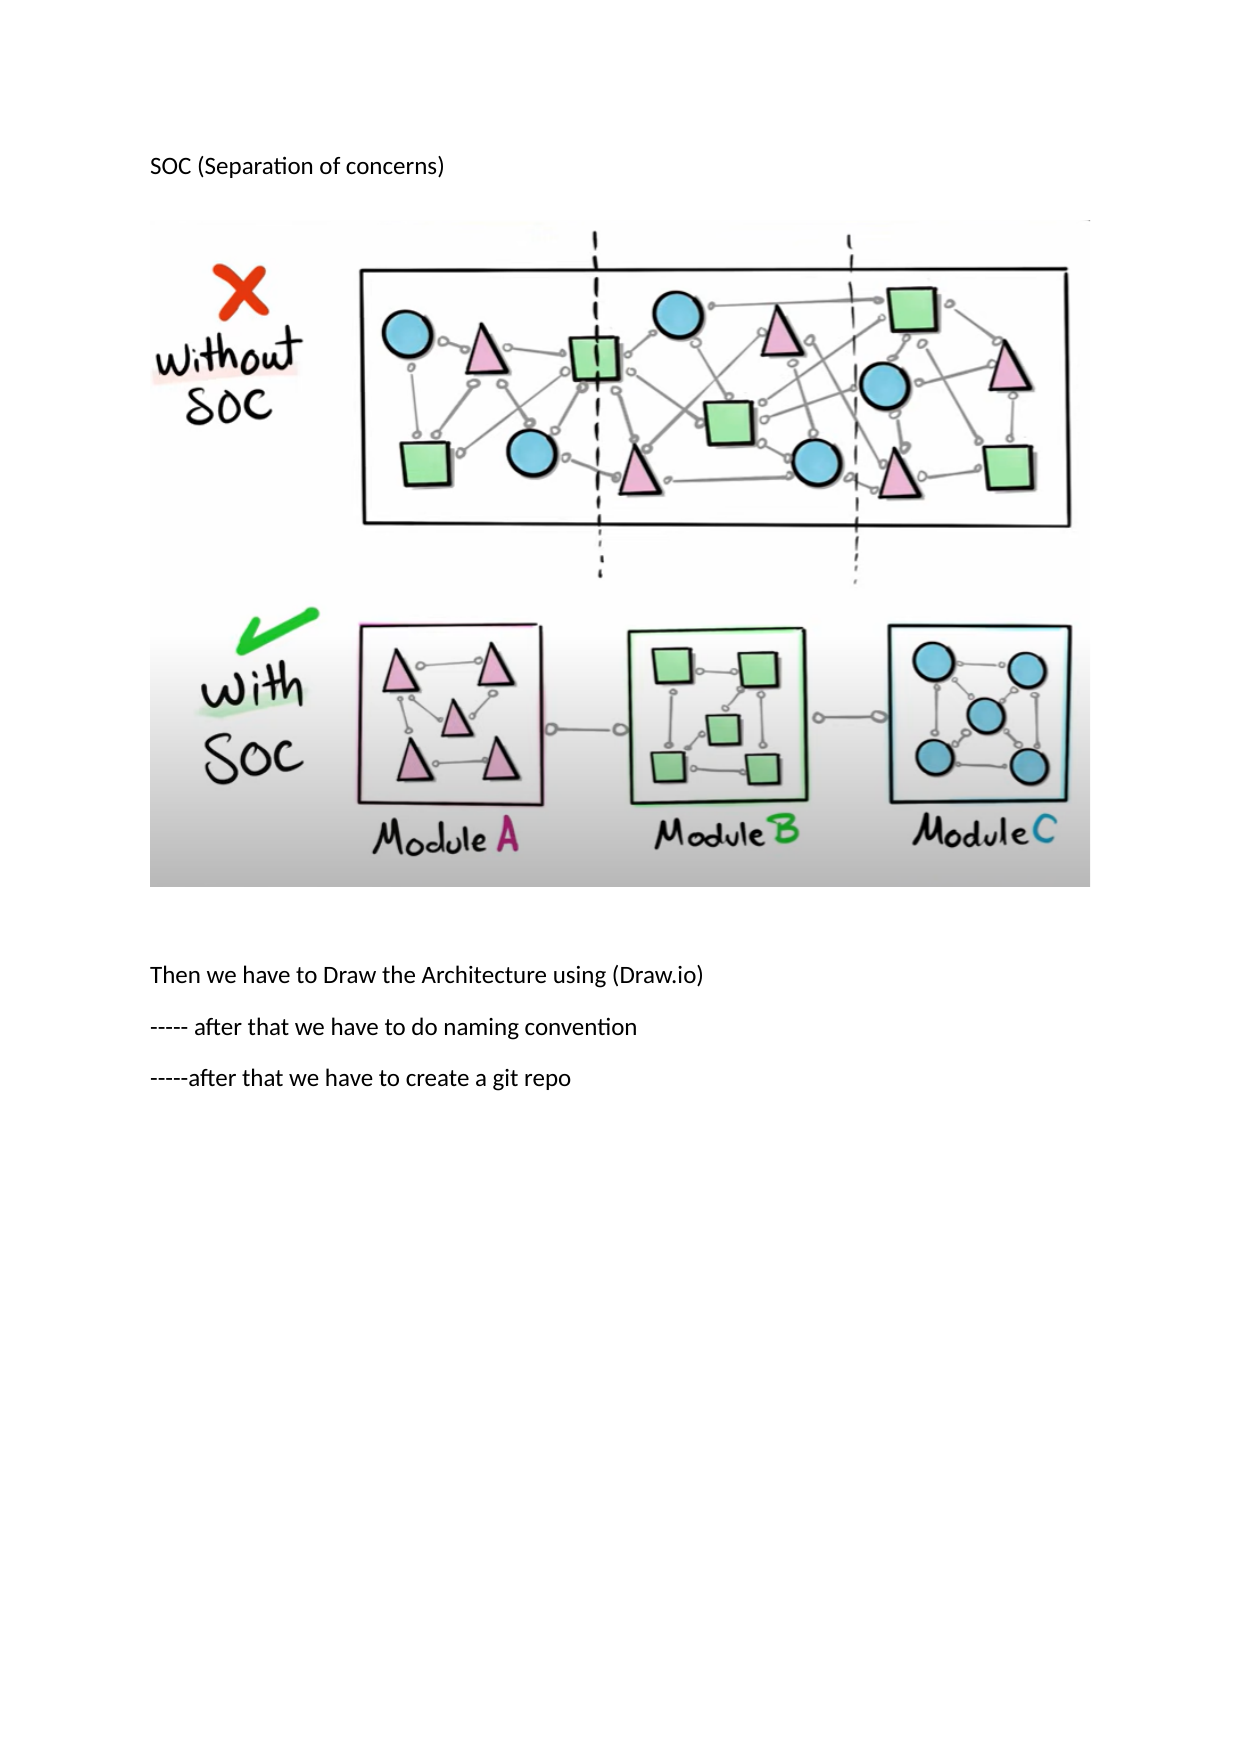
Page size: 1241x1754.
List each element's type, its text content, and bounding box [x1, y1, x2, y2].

picture [150, 220, 1091, 887]
text ----- after that we have to do naming convention [150, 1011, 1090, 1041]
text Then we have to Draw the Architecture using (Draw.io) [150, 959, 1090, 989]
text -----after that we have to create a git repo [150, 1062, 1090, 1128]
text SOC (Separation of concerns) [150, 150, 1090, 220]
